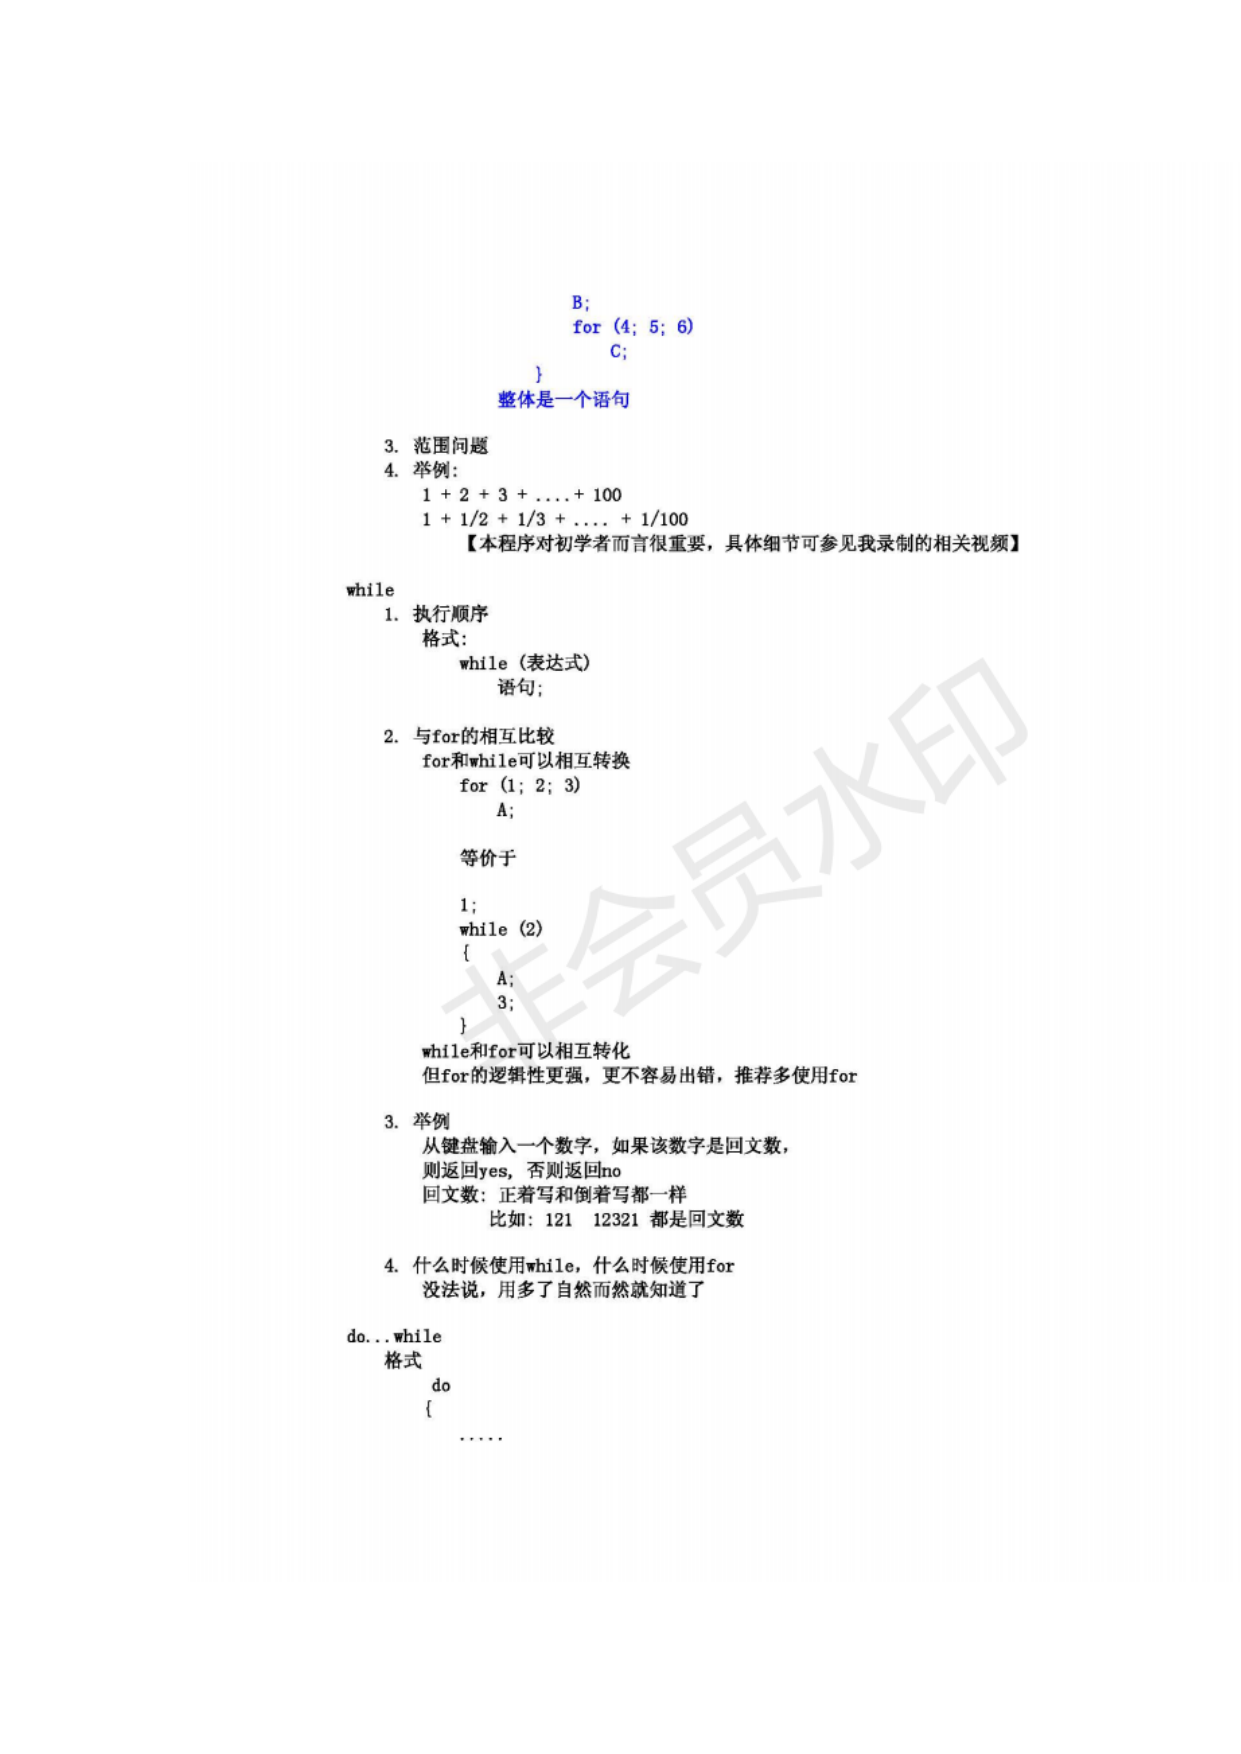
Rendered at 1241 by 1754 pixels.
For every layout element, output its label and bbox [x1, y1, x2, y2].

picture [187, 162, 1241, 1582]
